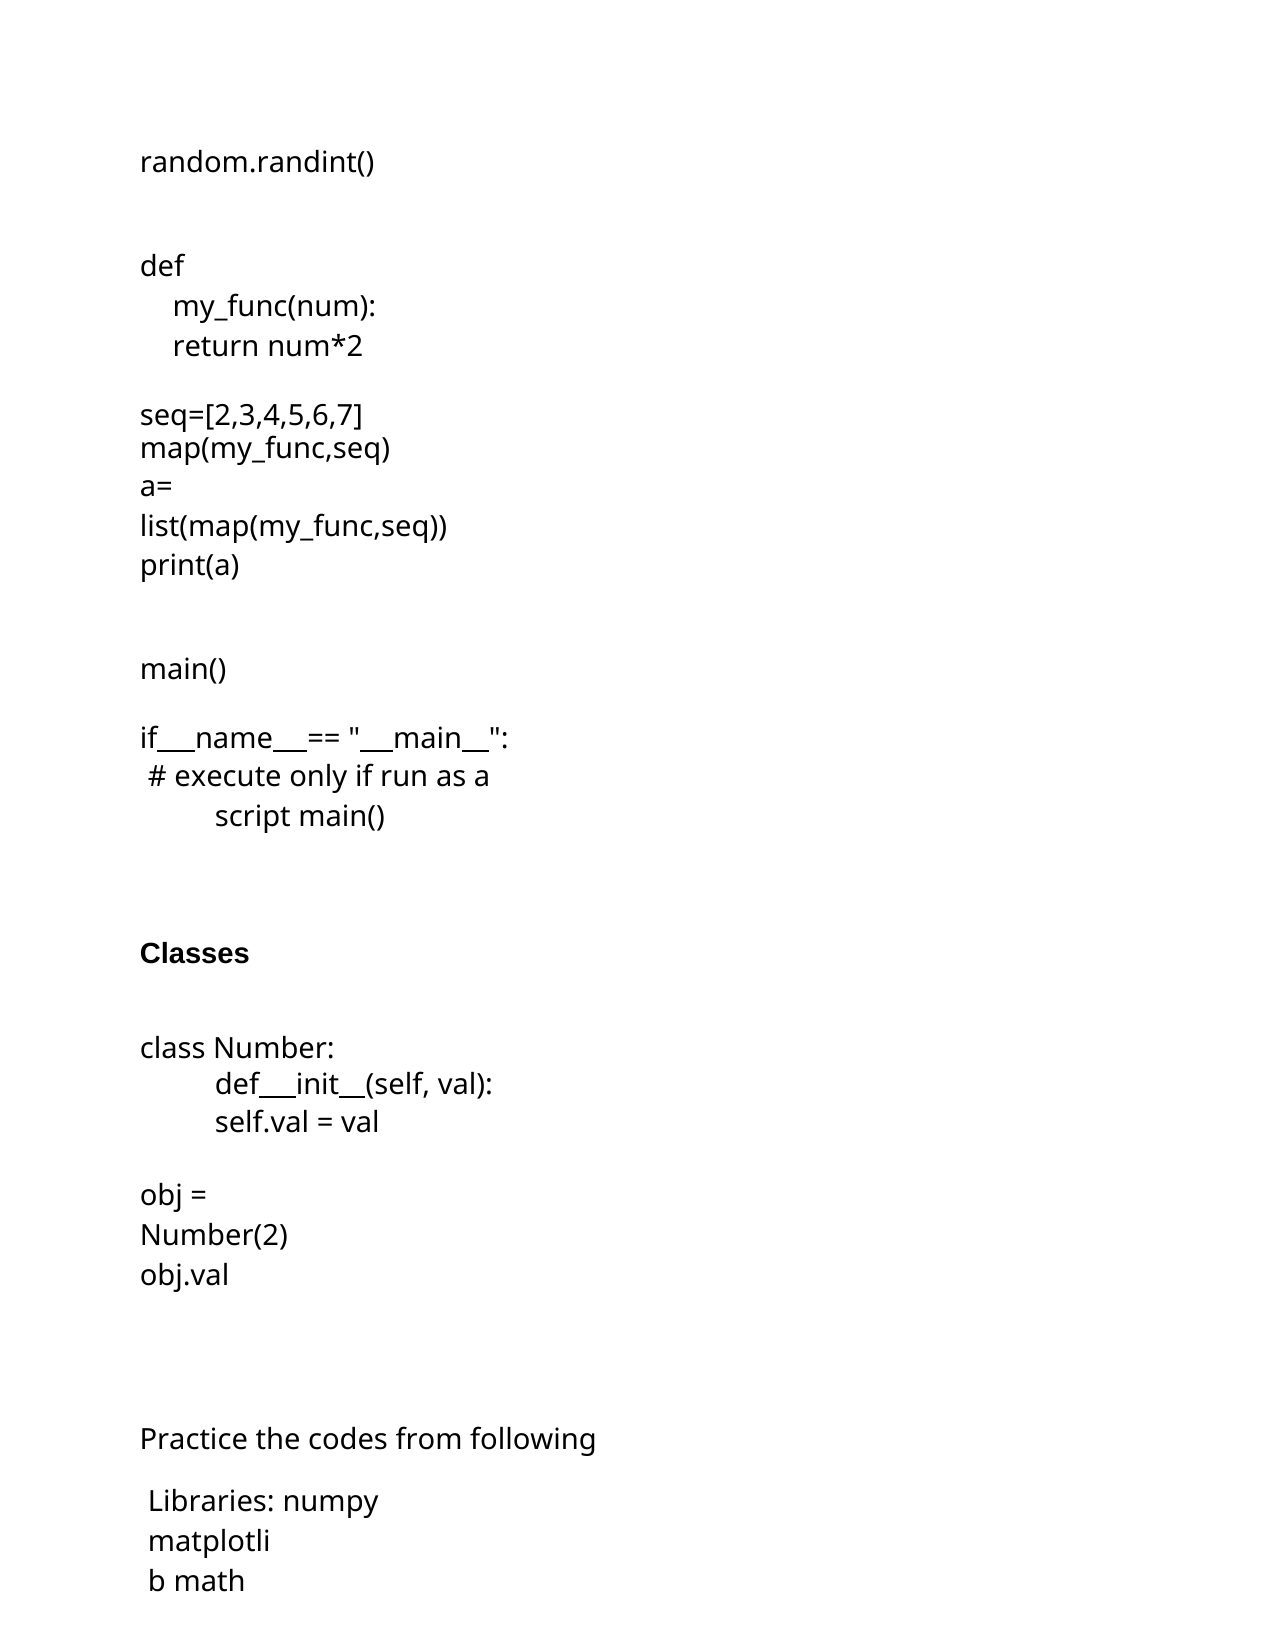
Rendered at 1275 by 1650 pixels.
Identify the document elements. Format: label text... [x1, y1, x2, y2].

text Practice the codes from following Libraries: numpy [139, 1395, 697, 1520]
text class Number: [139, 1027, 1181, 1067]
text if name == " main ": [139, 722, 1181, 755]
text random.randint() [139, 142, 1181, 181]
text def my_func(num): return num*2 [139, 246, 385, 364]
text map(my_func,seq) [139, 432, 1181, 465]
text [148, 1520, 275, 1599]
text # execute only if run as a script main() [148, 755, 550, 834]
text def init (self, val): [214, 1067, 1181, 1101]
text seq=[2,3,4,5,6,7] [139, 398, 1181, 432]
subtitle Classes [139, 936, 1181, 970]
text self.val = val [214, 1101, 1181, 1141]
text main() [139, 648, 1181, 688]
text a= list(map(my_func,seq)) print(a) [139, 465, 479, 584]
text obj = Number(2) obj.val [139, 1174, 353, 1293]
